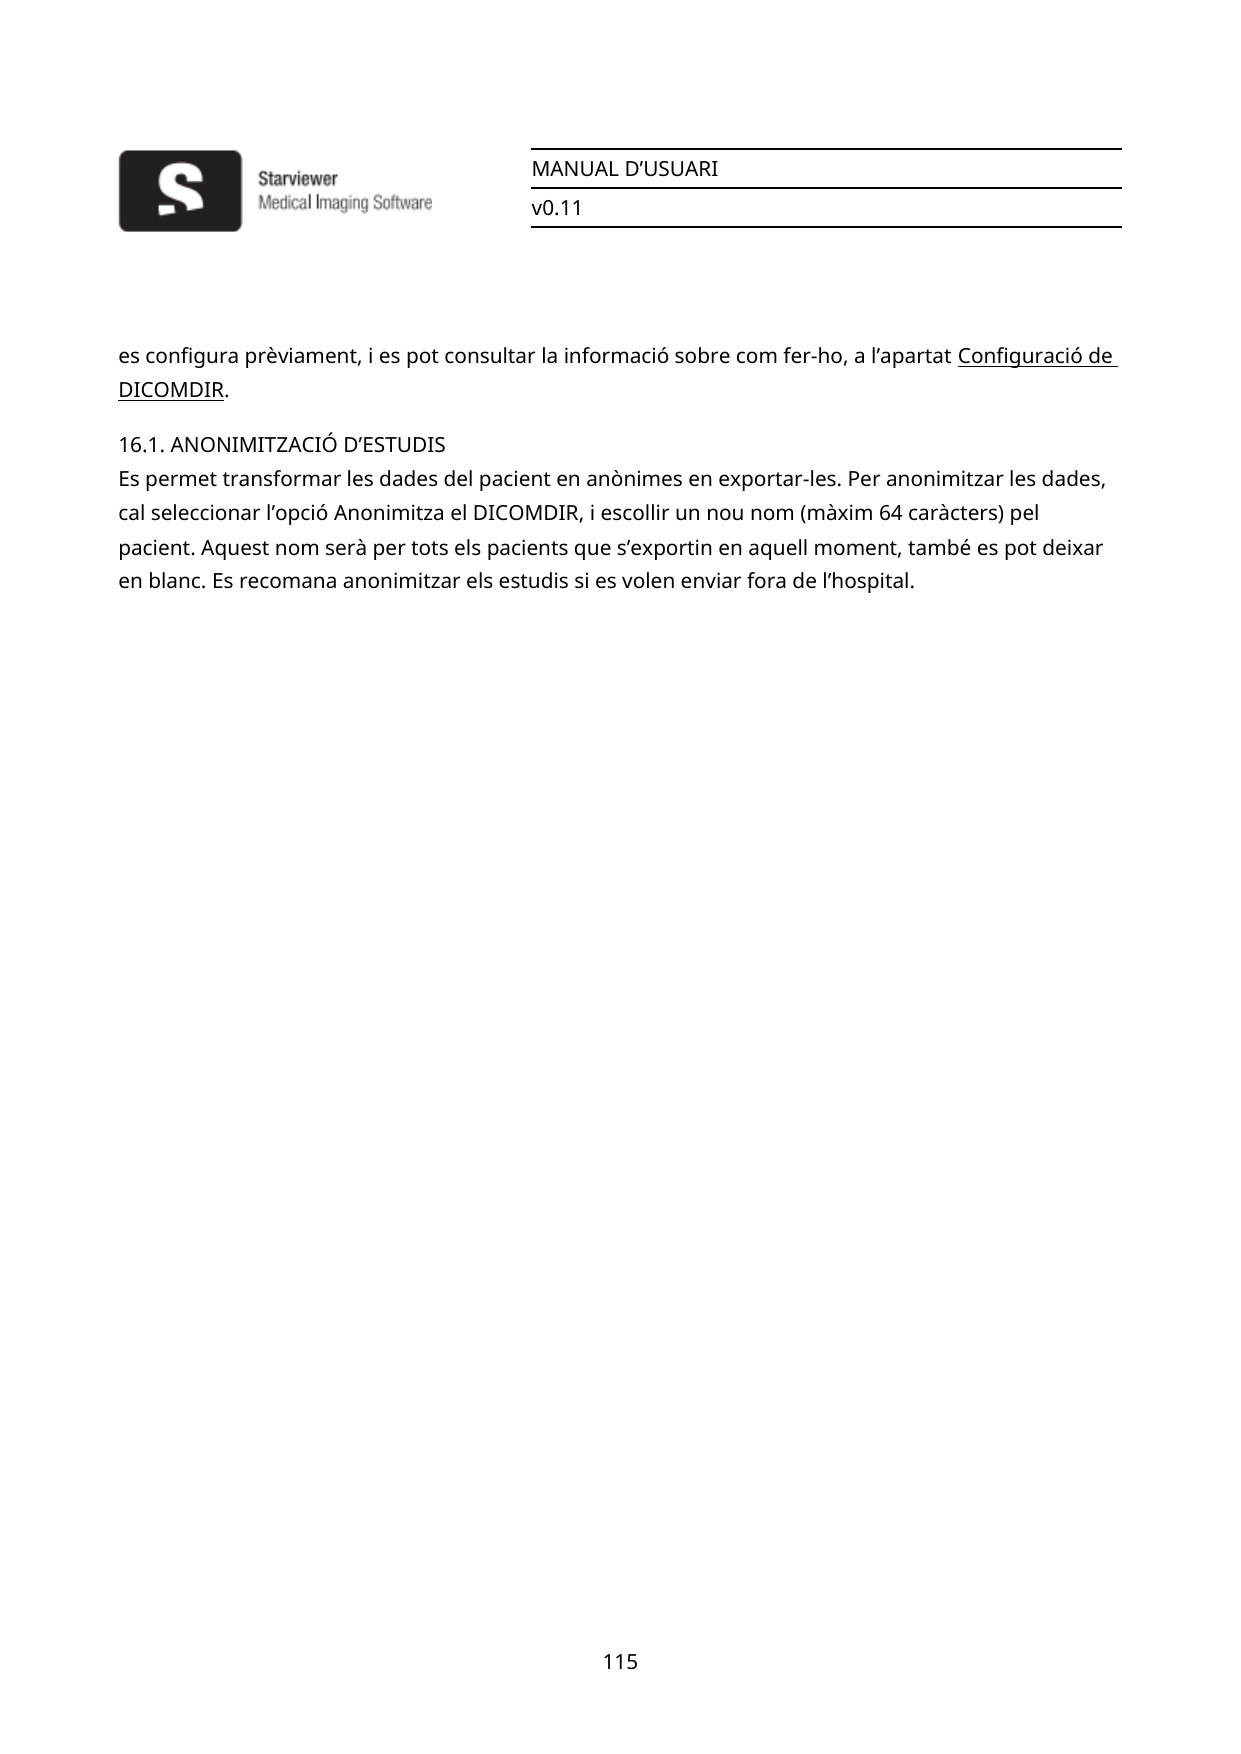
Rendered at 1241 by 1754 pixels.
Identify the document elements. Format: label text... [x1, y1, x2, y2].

text Es permet transformar les dades del pacient en anònimes en exportar-les. Per anonimitzar les dades, cal seleccionar l’opció Anonimitza el DICOMDIR, i escollir un nou nom (màxim 64 caràcters) pel pacient. Aquest nom serà per tots els pacients que s’exportin en aquell moment, també es pot deixar en blanc. Es recomana anonimitzar els estudis si es volen enviar fora de l’hospital. [118, 464, 1122, 595]
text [118, 341, 1122, 404]
subtitle Anonimització d’estudis [118, 430, 1122, 459]
